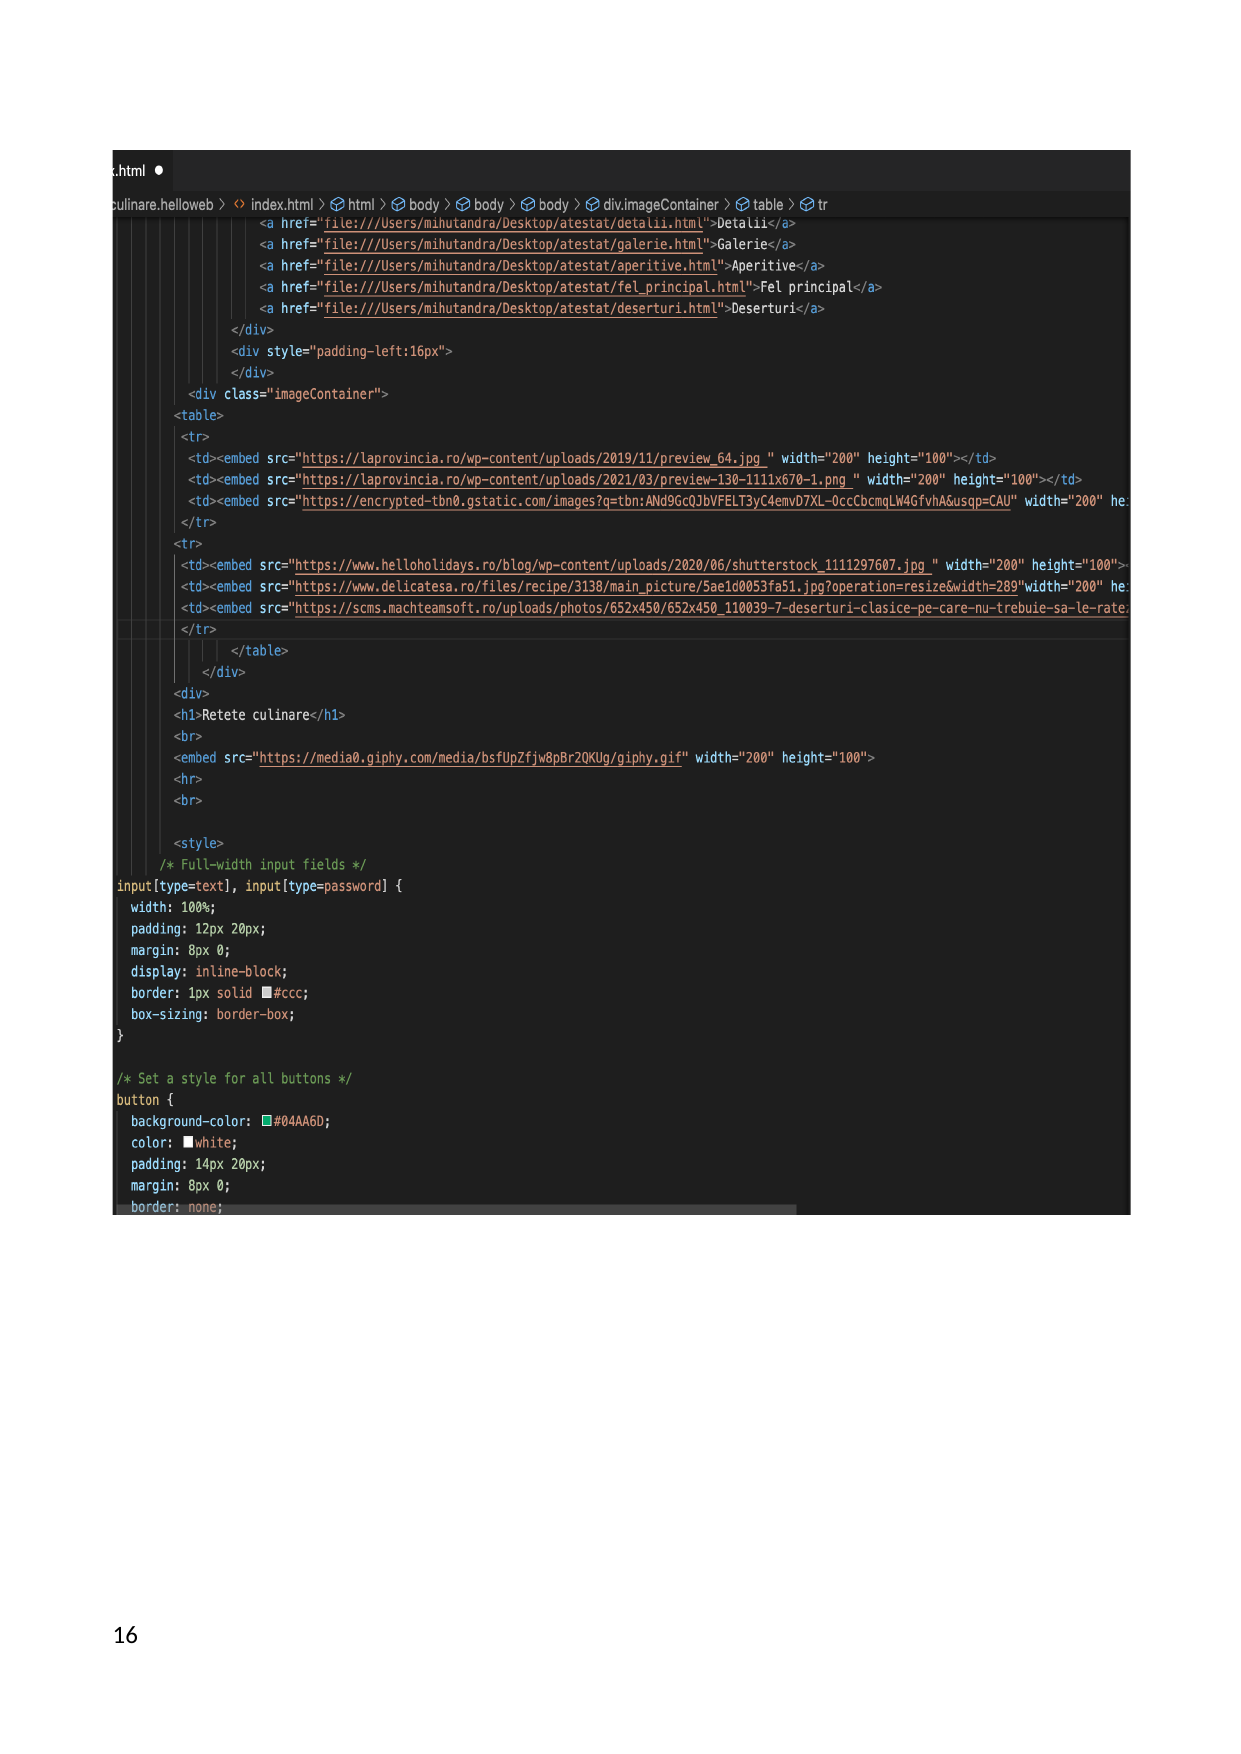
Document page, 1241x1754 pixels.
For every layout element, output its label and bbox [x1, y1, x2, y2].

picture [112, 150, 1131, 1215]
